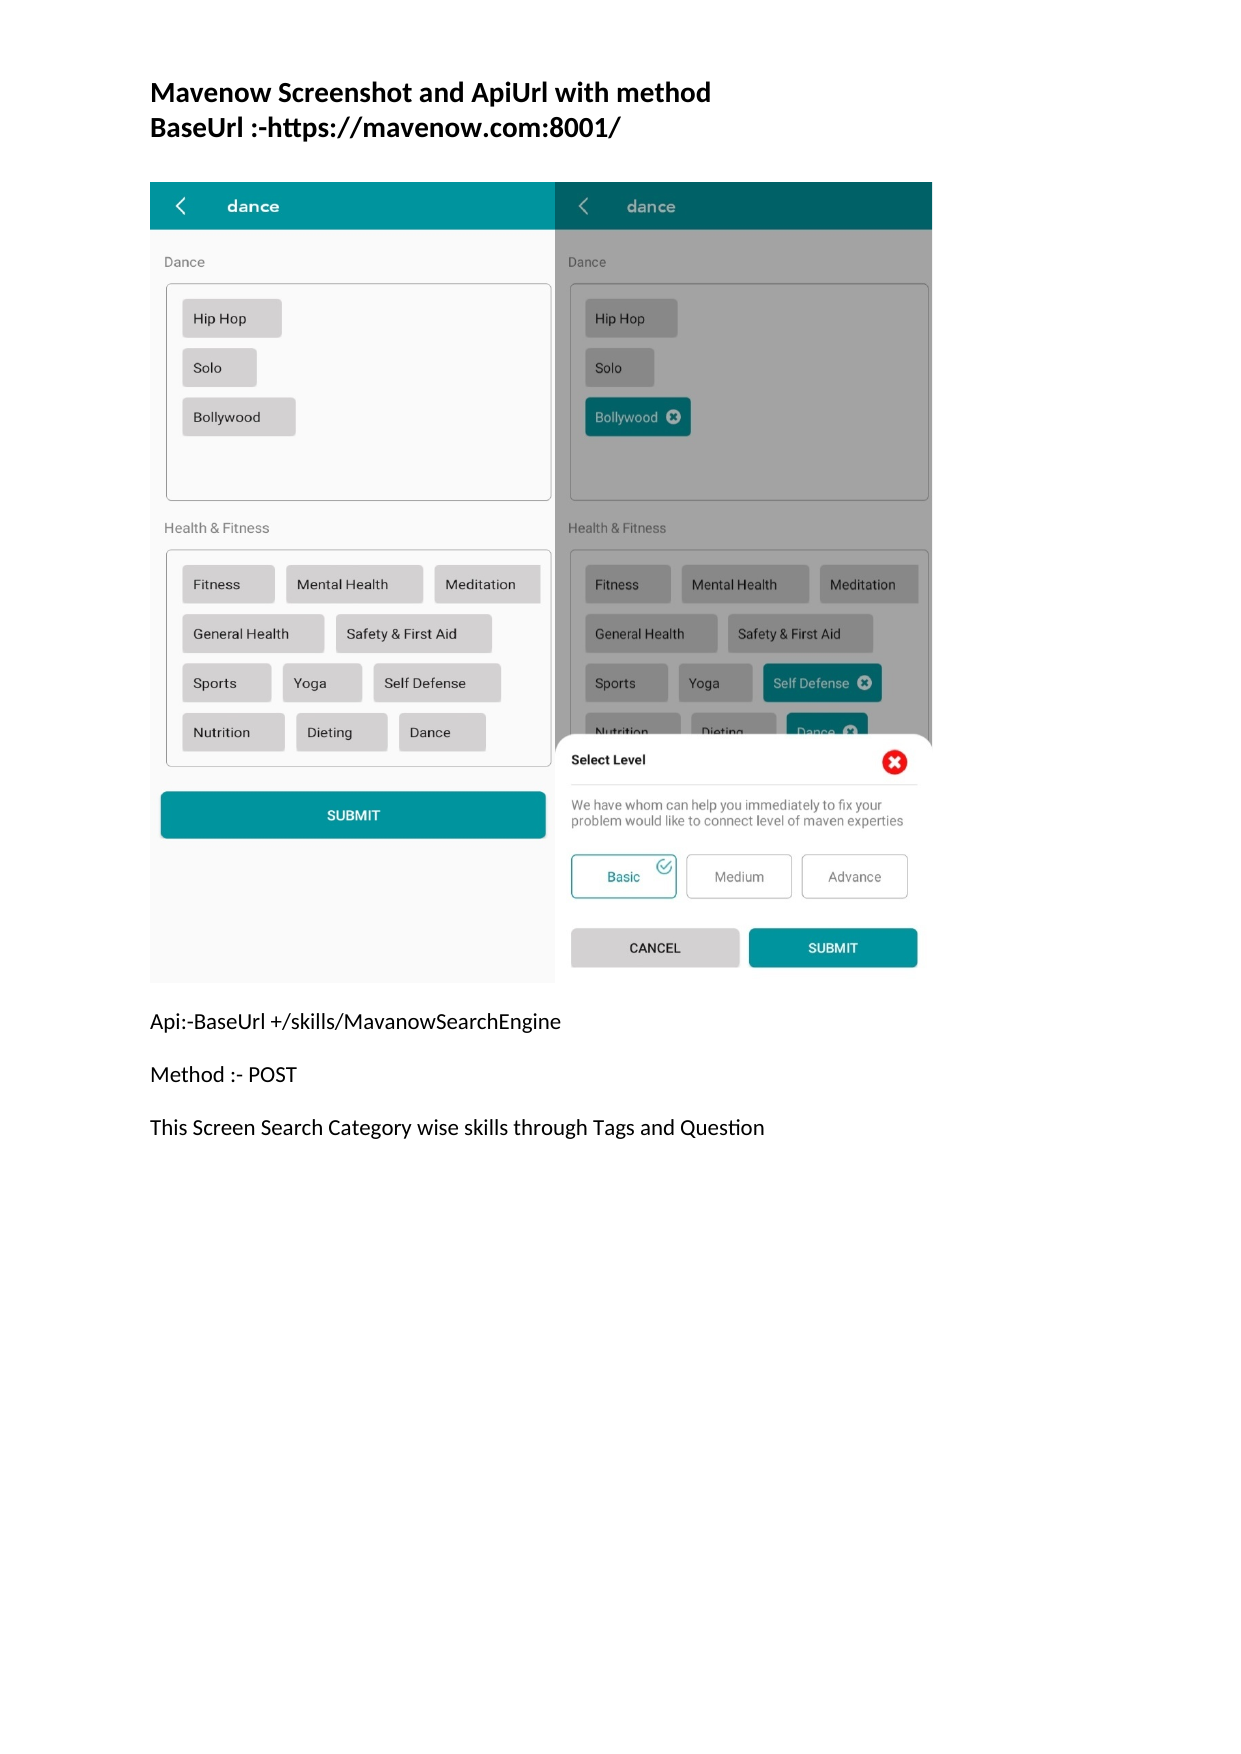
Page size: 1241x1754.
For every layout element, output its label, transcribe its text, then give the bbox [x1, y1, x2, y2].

text This Screen Search Category wise skills through Tags and Question [150, 1113, 1090, 1141]
picture [150, 182, 933, 983]
text Api:-BaseUrl +/skills/MavanowSearchEngine [150, 1007, 1090, 1035]
text Method :- POST [150, 1060, 1090, 1088]
